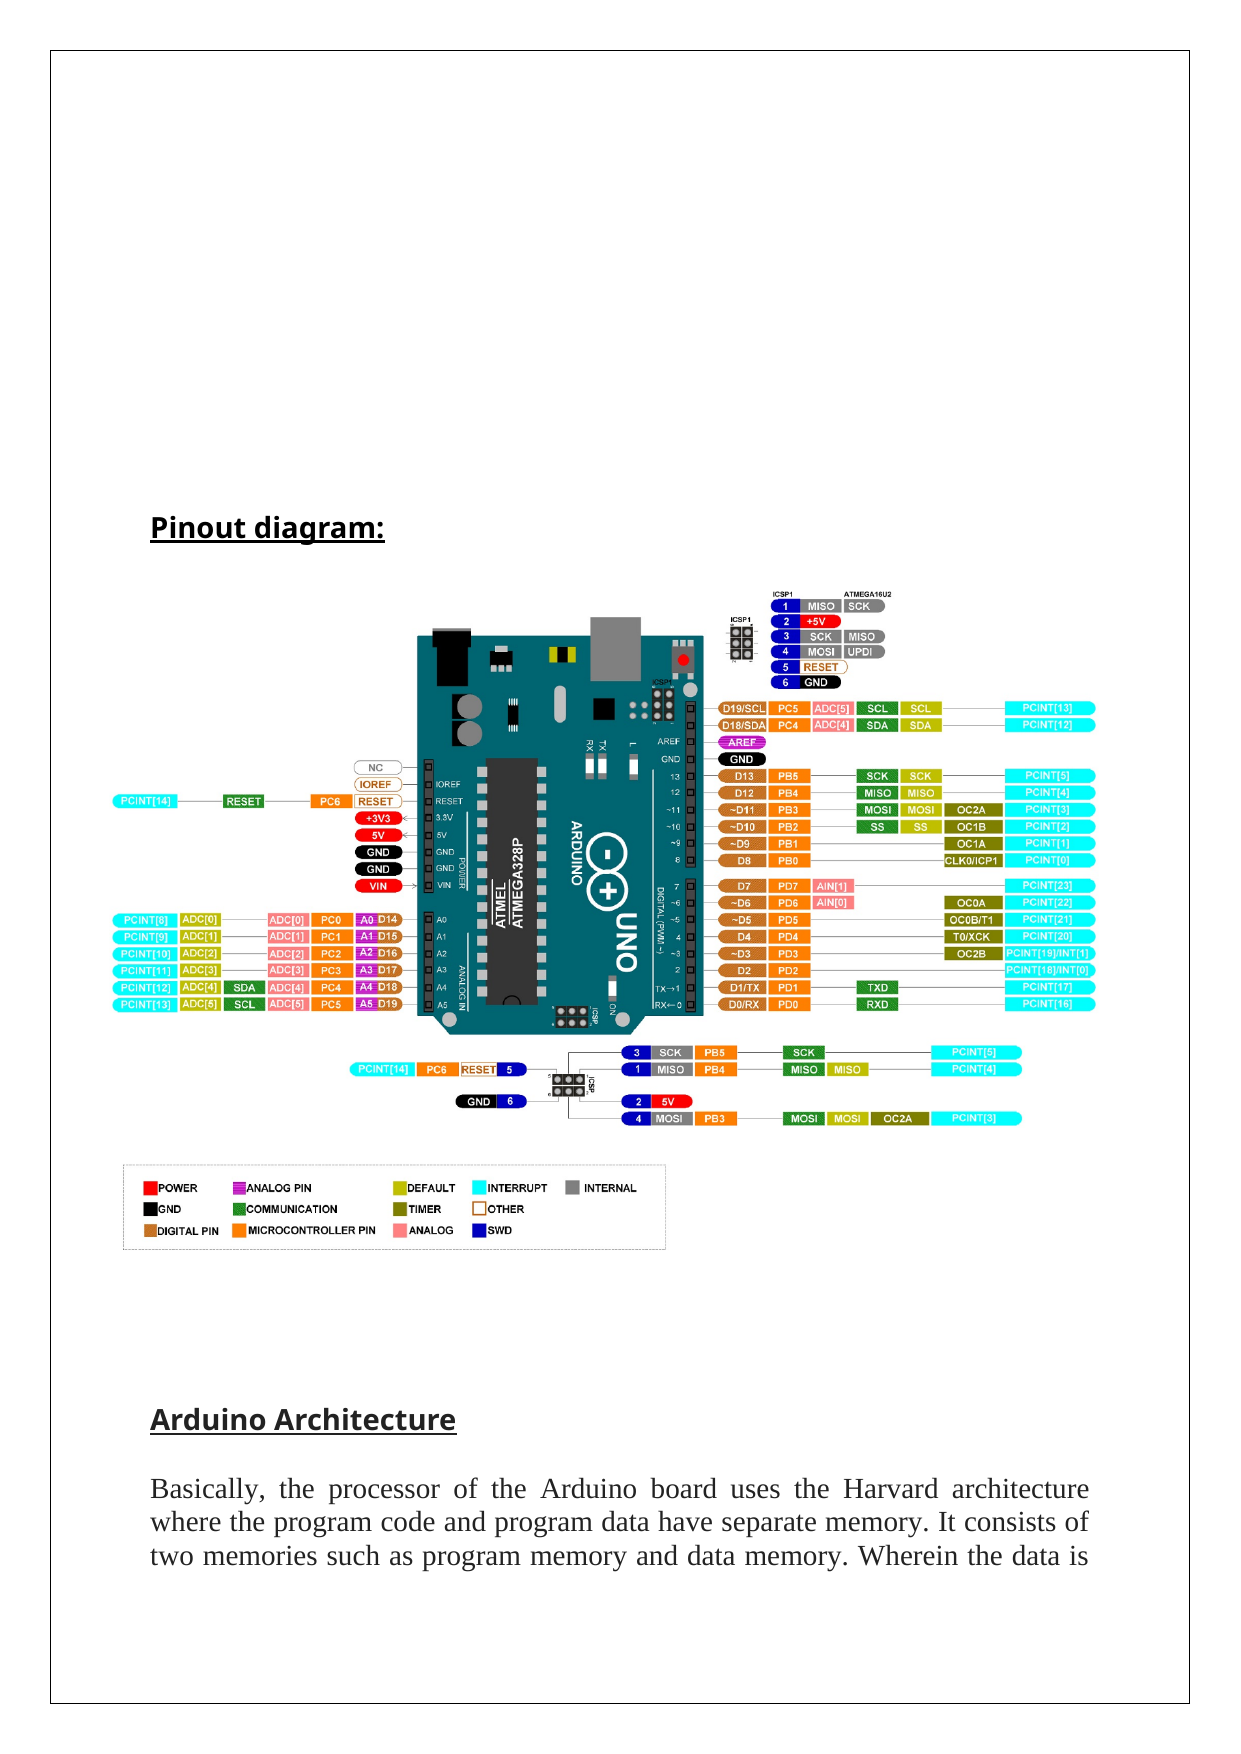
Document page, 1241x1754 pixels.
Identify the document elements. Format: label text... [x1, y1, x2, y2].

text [150, 1471, 1090, 1572]
picture [109, 587, 1131, 1259]
text Pinout diagram: [150, 507, 1090, 547]
subtitle Arduino Architecture [150, 1399, 1090, 1439]
